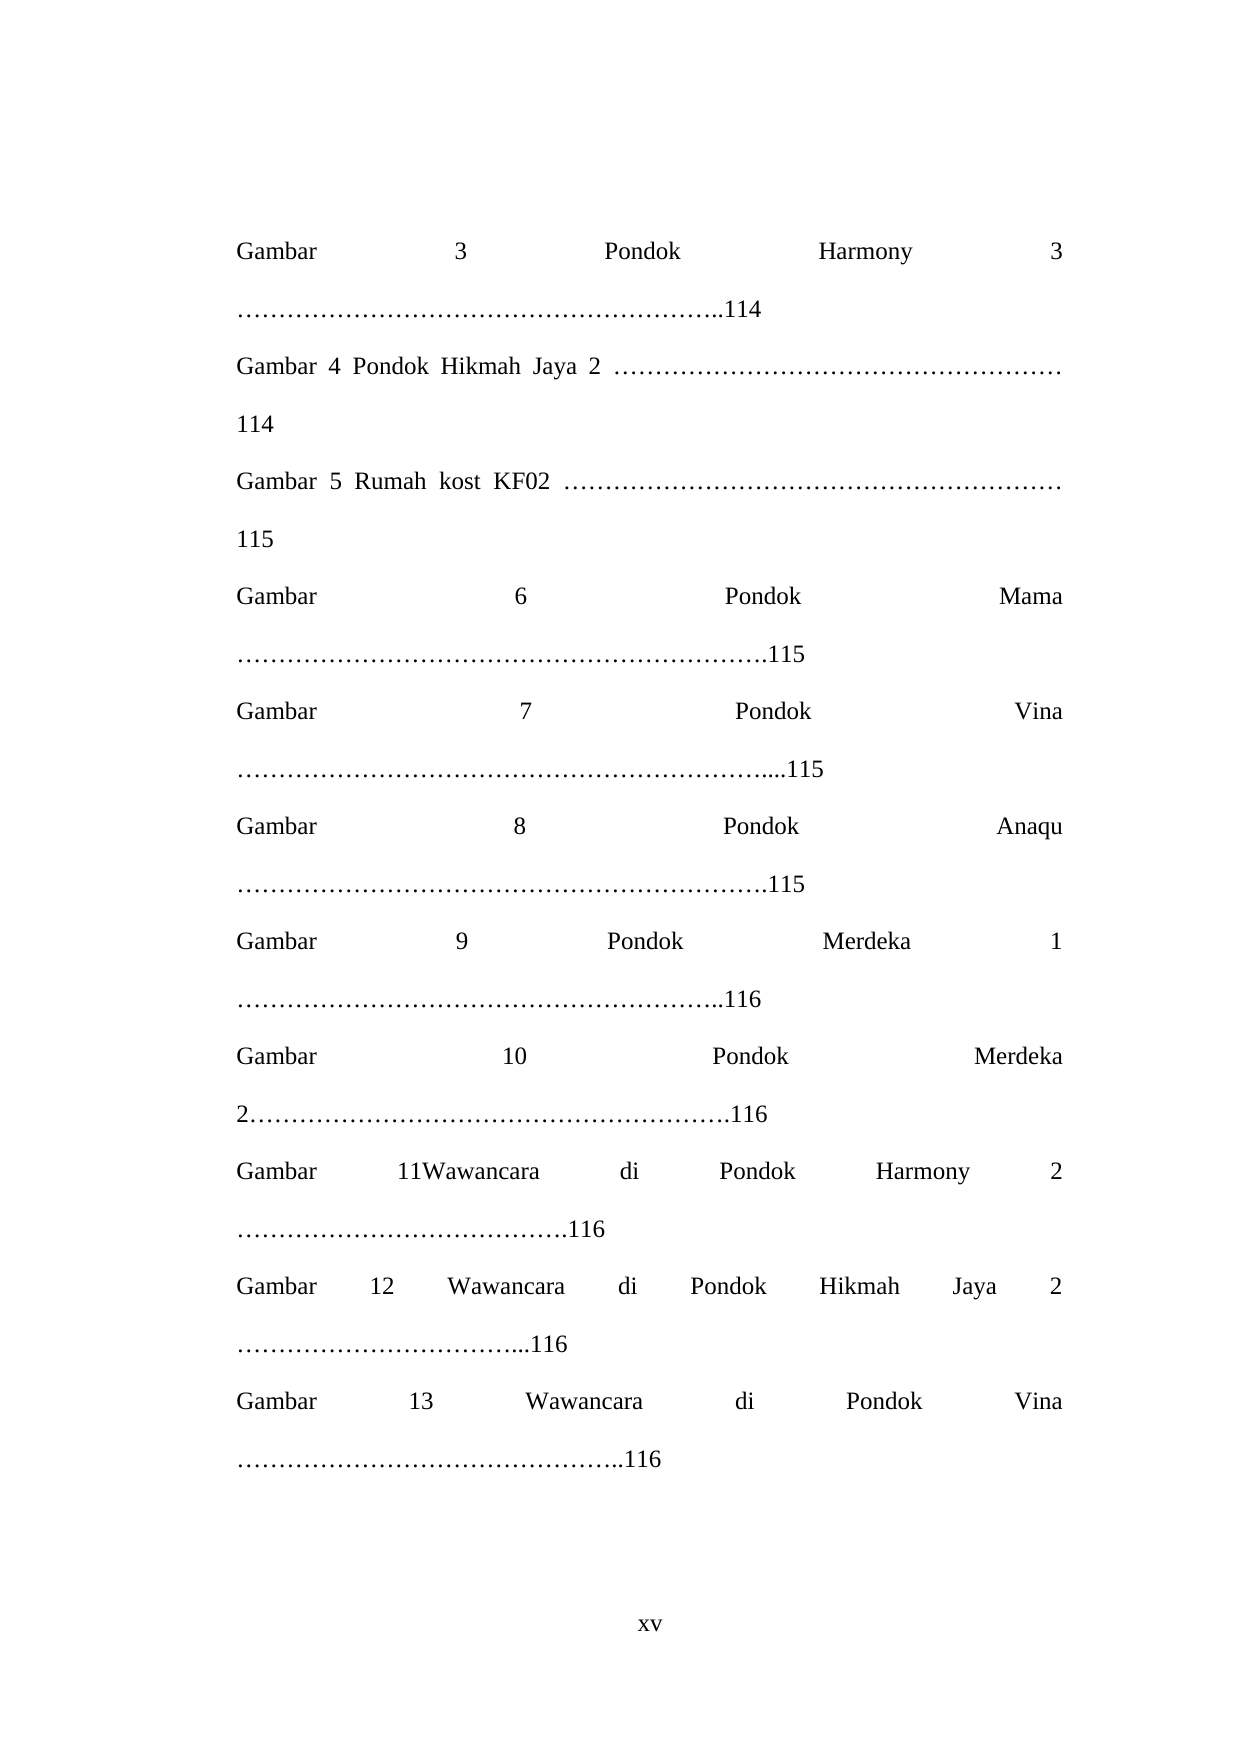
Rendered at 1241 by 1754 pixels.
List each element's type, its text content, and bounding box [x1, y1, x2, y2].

text Gambar 10 Pondok Merdeka 2………………………………………………….116 [236, 1041, 1063, 1127]
text Gambar 8 Pondok Anaqu ……………………………………………………….115 [236, 811, 1063, 897]
text Gambar 13 Wawancara di Pondok Vina ………………………………………..116 [236, 1386, 1063, 1472]
text Gambar 7 Pondok Vina ………………………………………………………....115 [236, 696, 1063, 782]
text Gambar 12 Wawancara di Pondok Hikmah Jaya 2 ……………………………...116 [236, 1271, 1063, 1357]
text Gambar 11Wawancara di Pondok Harmony 2 ………………………………….116 [236, 1156, 1063, 1242]
text Gambar 6 Pondok Mama ……………………………………………………….115 [236, 581, 1063, 667]
text Gambar 4 Pondok Hikmah Jaya 2 ………………………………………………114 [236, 351, 1063, 437]
text Gambar 5 Rumah kost KF02 ……………………………………………………115 [236, 466, 1063, 552]
text Gambar 9 Pondok Merdeka 1 …………………………………………………..116 [236, 926, 1063, 1012]
text Gambar 3 Pondok Harmony 3 …………………………………………………..114 [236, 236, 1063, 322]
